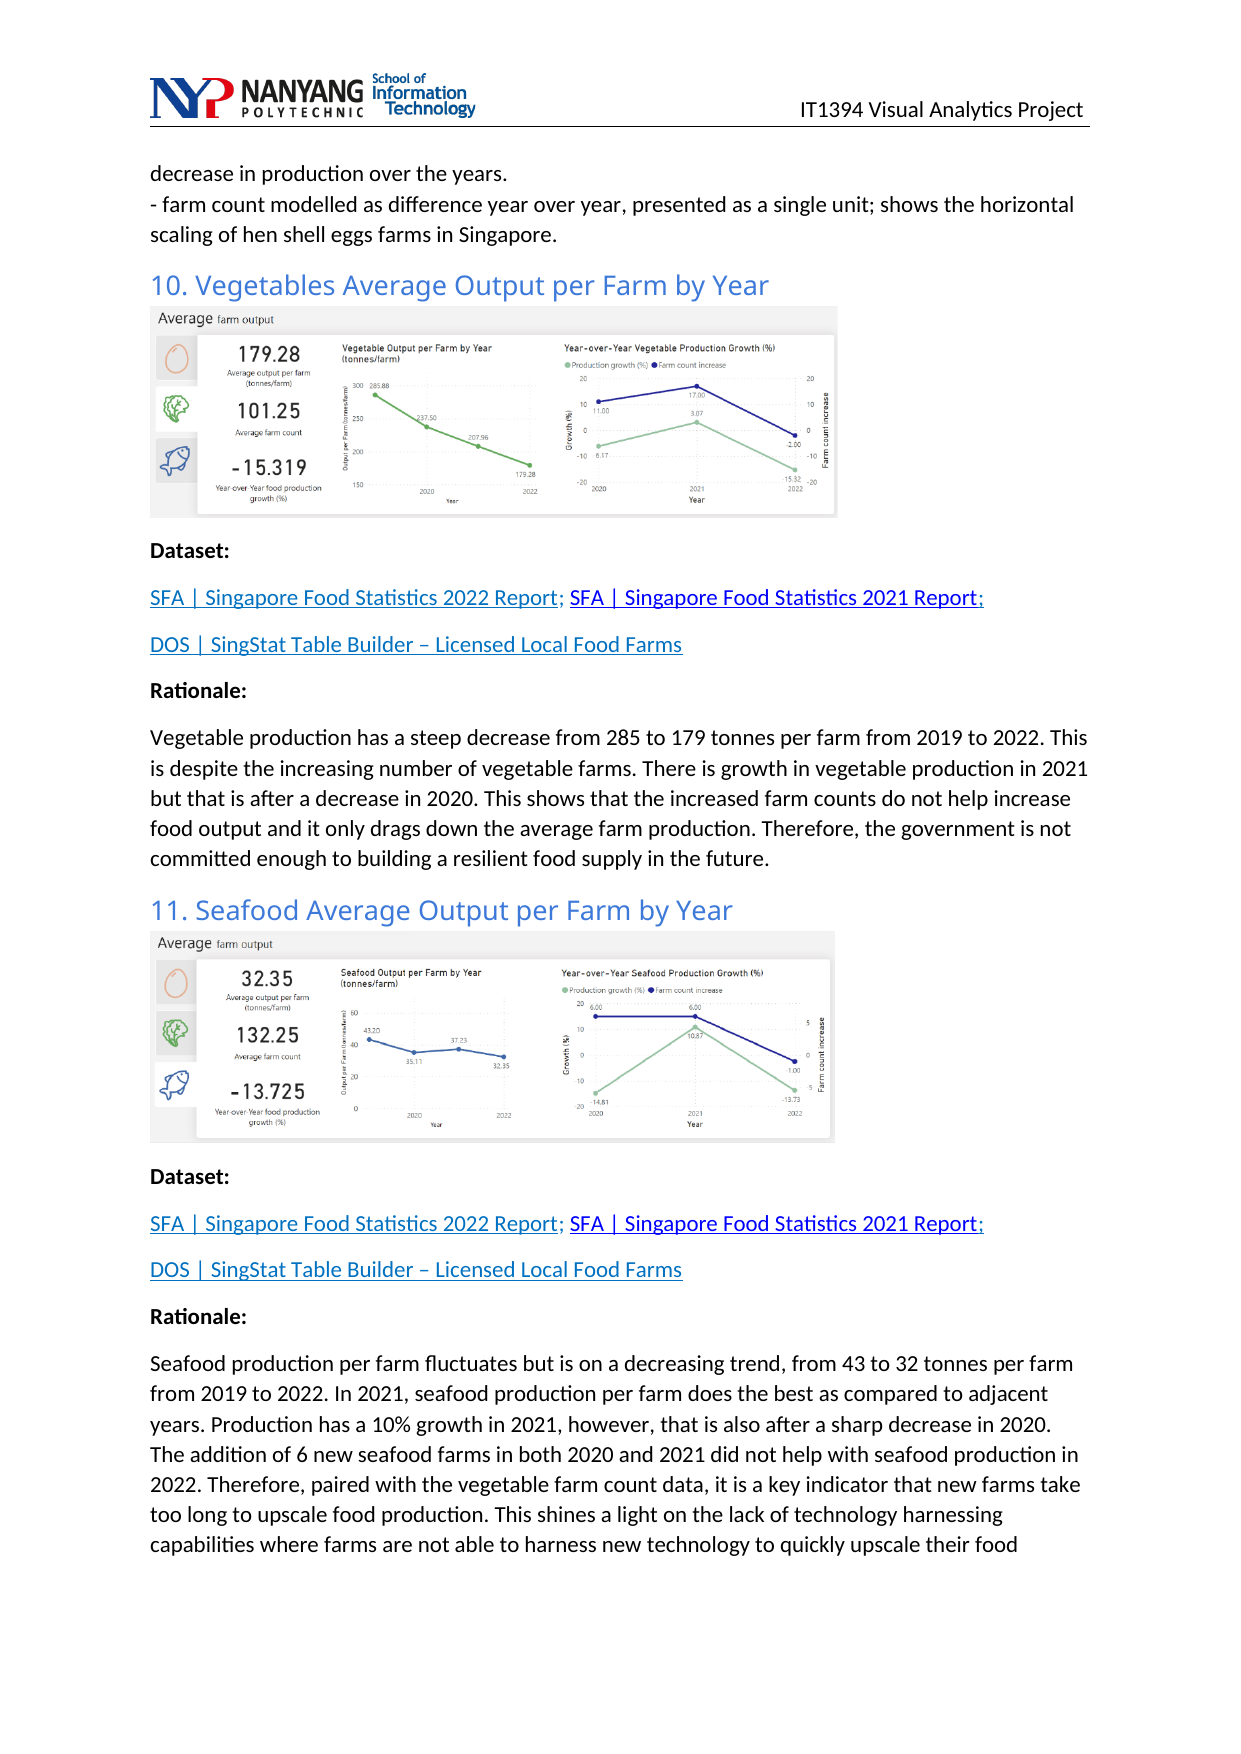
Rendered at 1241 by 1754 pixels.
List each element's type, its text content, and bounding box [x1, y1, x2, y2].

text Dataset: [150, 1162, 1090, 1190]
text Vegetable production has a steep decrease from 285 to 179 tonnes per farm from 2019 to 2022. This is despite the increasing number of vegetable farms. There is growth in vegetable production in 2021 but that is after a decrease in 2020. This shows that the increased farm counts do not help increase food output and it only drags down the average farm production. Therefore, the government is not committed enough to building a resilient food supply in the future. [150, 723, 1090, 872]
text SFA | Singapore Food Statistics 2022 Report; SFA | Singapore Food Statistics 2021 Report; [150, 583, 1090, 611]
subtitle 10. Vegetables Average Output per Farm by Year [150, 267, 1090, 304]
picture [372, 73, 476, 118]
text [150, 1349, 1090, 1559]
text Rationale: [150, 1302, 1090, 1331]
text DOS | SingStat Table Builder – Licensed Local Food Farms [150, 1256, 1090, 1284]
picture [150, 306, 838, 518]
subtitle 11. Seafood Average Output per Farm by Year [150, 891, 1090, 928]
text Dataset: [150, 536, 1090, 564]
picture [150, 931, 835, 1143]
picture [150, 78, 363, 118]
text SFA | Singapore Food Statistics 2022 Report; SFA | Singapore Food Statistics 2021 Report; [150, 1209, 1090, 1237]
text Rationale: [150, 677, 1090, 705]
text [150, 159, 1090, 248]
text DOS | SingStat Table Builder – Licensed Local Food Farms [150, 630, 1090, 658]
